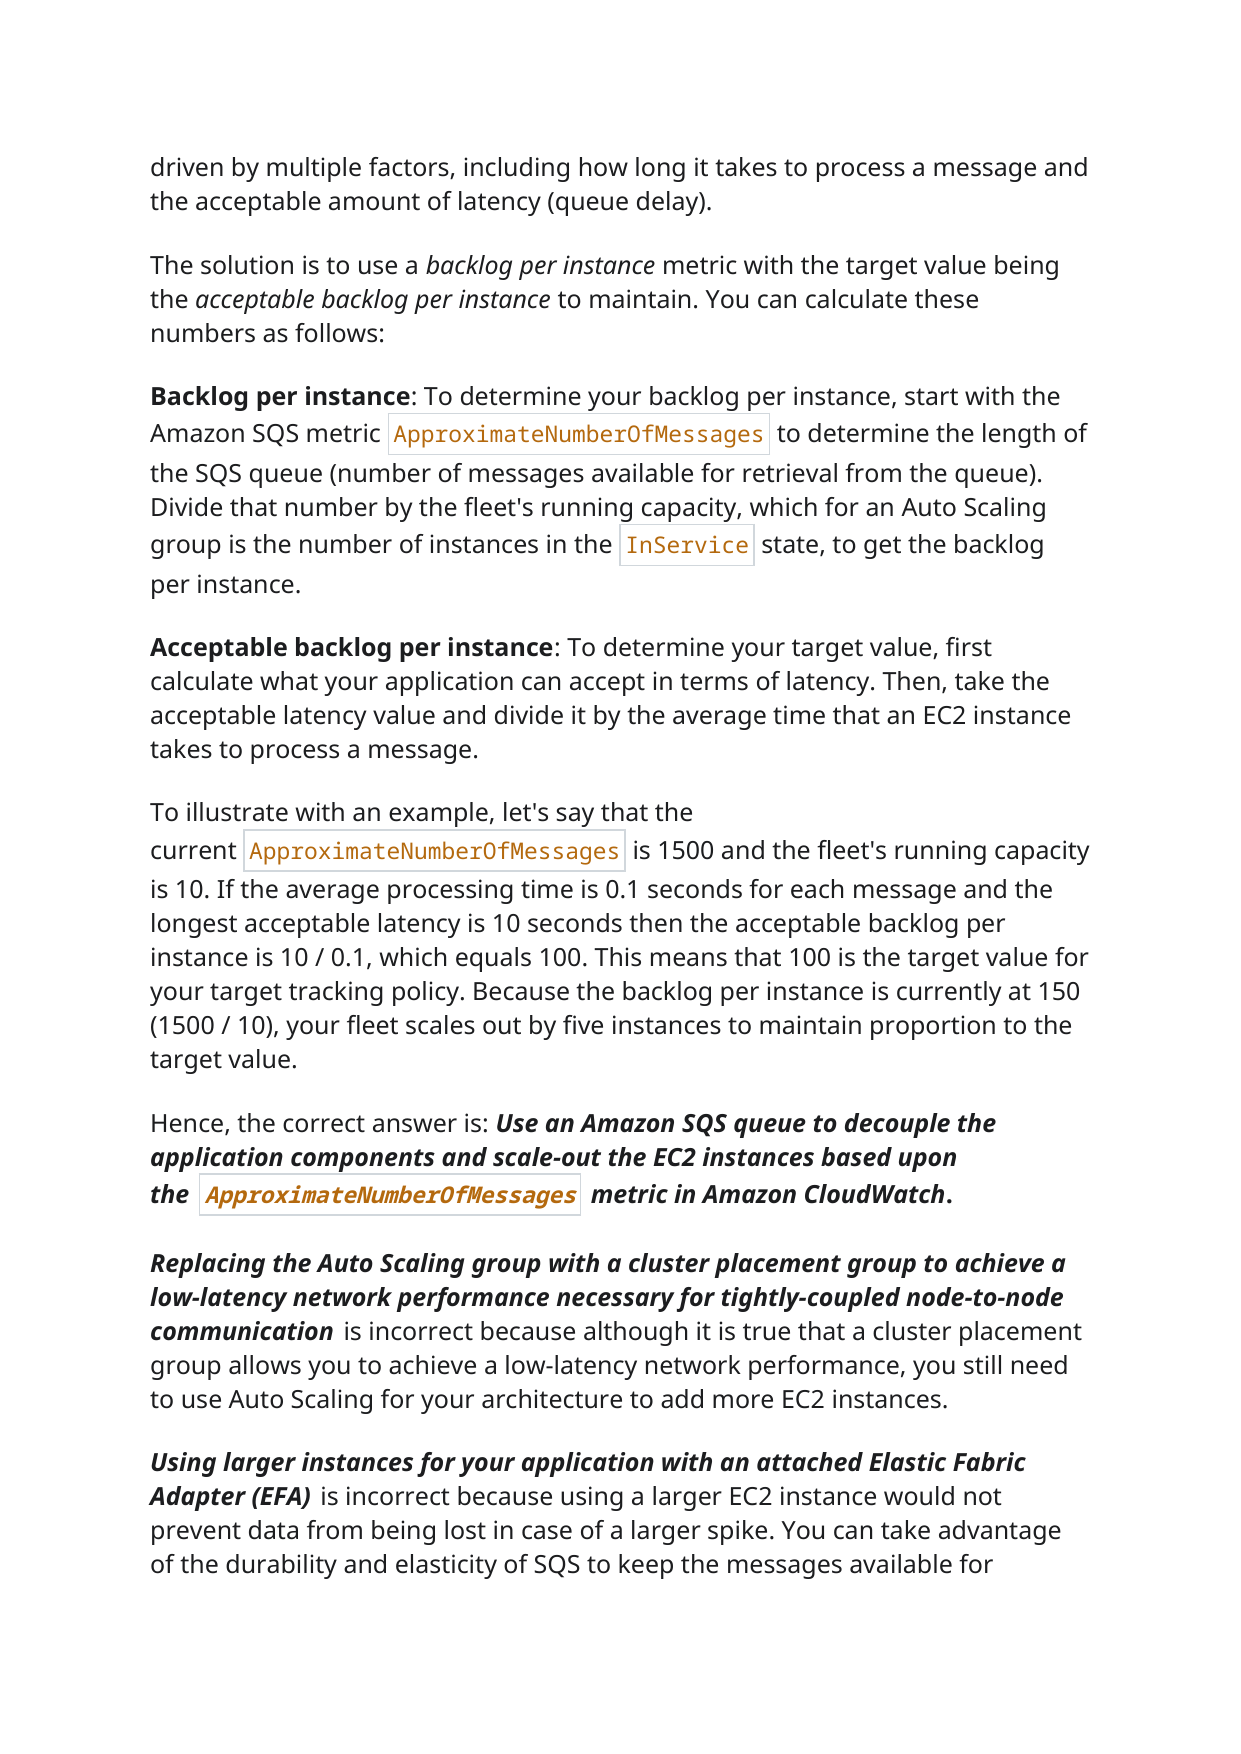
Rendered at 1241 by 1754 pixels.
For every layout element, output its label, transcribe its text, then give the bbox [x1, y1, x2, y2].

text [150, 1445, 1090, 1581]
text Hence, the correct answer is: Use an Amazon SQS queue to decouple the application components and scale-out the EC2 instances based upon the ApproximateNumberOfMessages metric in Amazon CloudWatch. [150, 1105, 1090, 1216]
text To illustrate with an example, let's say that the current ApproximateNumberOfMessages is 1500 and the fleet's running capacity is 10. If the average processing time is 0.1 seconds for each message and the longest acceptable latency is 10 seconds then the acceptable backlog per instance is 10 / 0.1, which equals 100. This means that 100 is the target value for your target tracking policy. Because the backlog per instance is currently at 150 (1500 / 10), your fleet scales out by five instances to maintain proportion to the target value. [150, 795, 1090, 1076]
text The solution is to use a backlog per instance metric with the target value being the acceptable backlog per instance to maintain. You can calculate these numbers as follows: [150, 247, 1090, 349]
text Replacing the Auto Scaling group with a cluster placement group to achieve a low-latency network performance necessary for tightly-coupled node-to-node communication is incorrect because although it is true that a cluster placement group allows you to achieve a low-latency network performance, you still need to use Auto Scaling for your architecture to add more EC2 instances. [150, 1245, 1090, 1416]
text Backlog per instance: To determine your backlog per instance, start with the Amazon SQS metric ApproximateNumberOfMessages to determine the length of the SQS queue (number of messages available for retrieval from the queue). Divide that number by the fleet's running capacity, which for an Auto Scaling group is the number of instances in the InService state, to get the backlog per instance. [150, 379, 1090, 600]
text Acceptable backlog per instance: To determine your target value, first calculate what your application can accept in terms of latency. Then, take the acceptable latency value and divide it by the average time that an EC2 instance takes to process a message. [150, 629, 1090, 766]
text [150, 150, 1090, 218]
